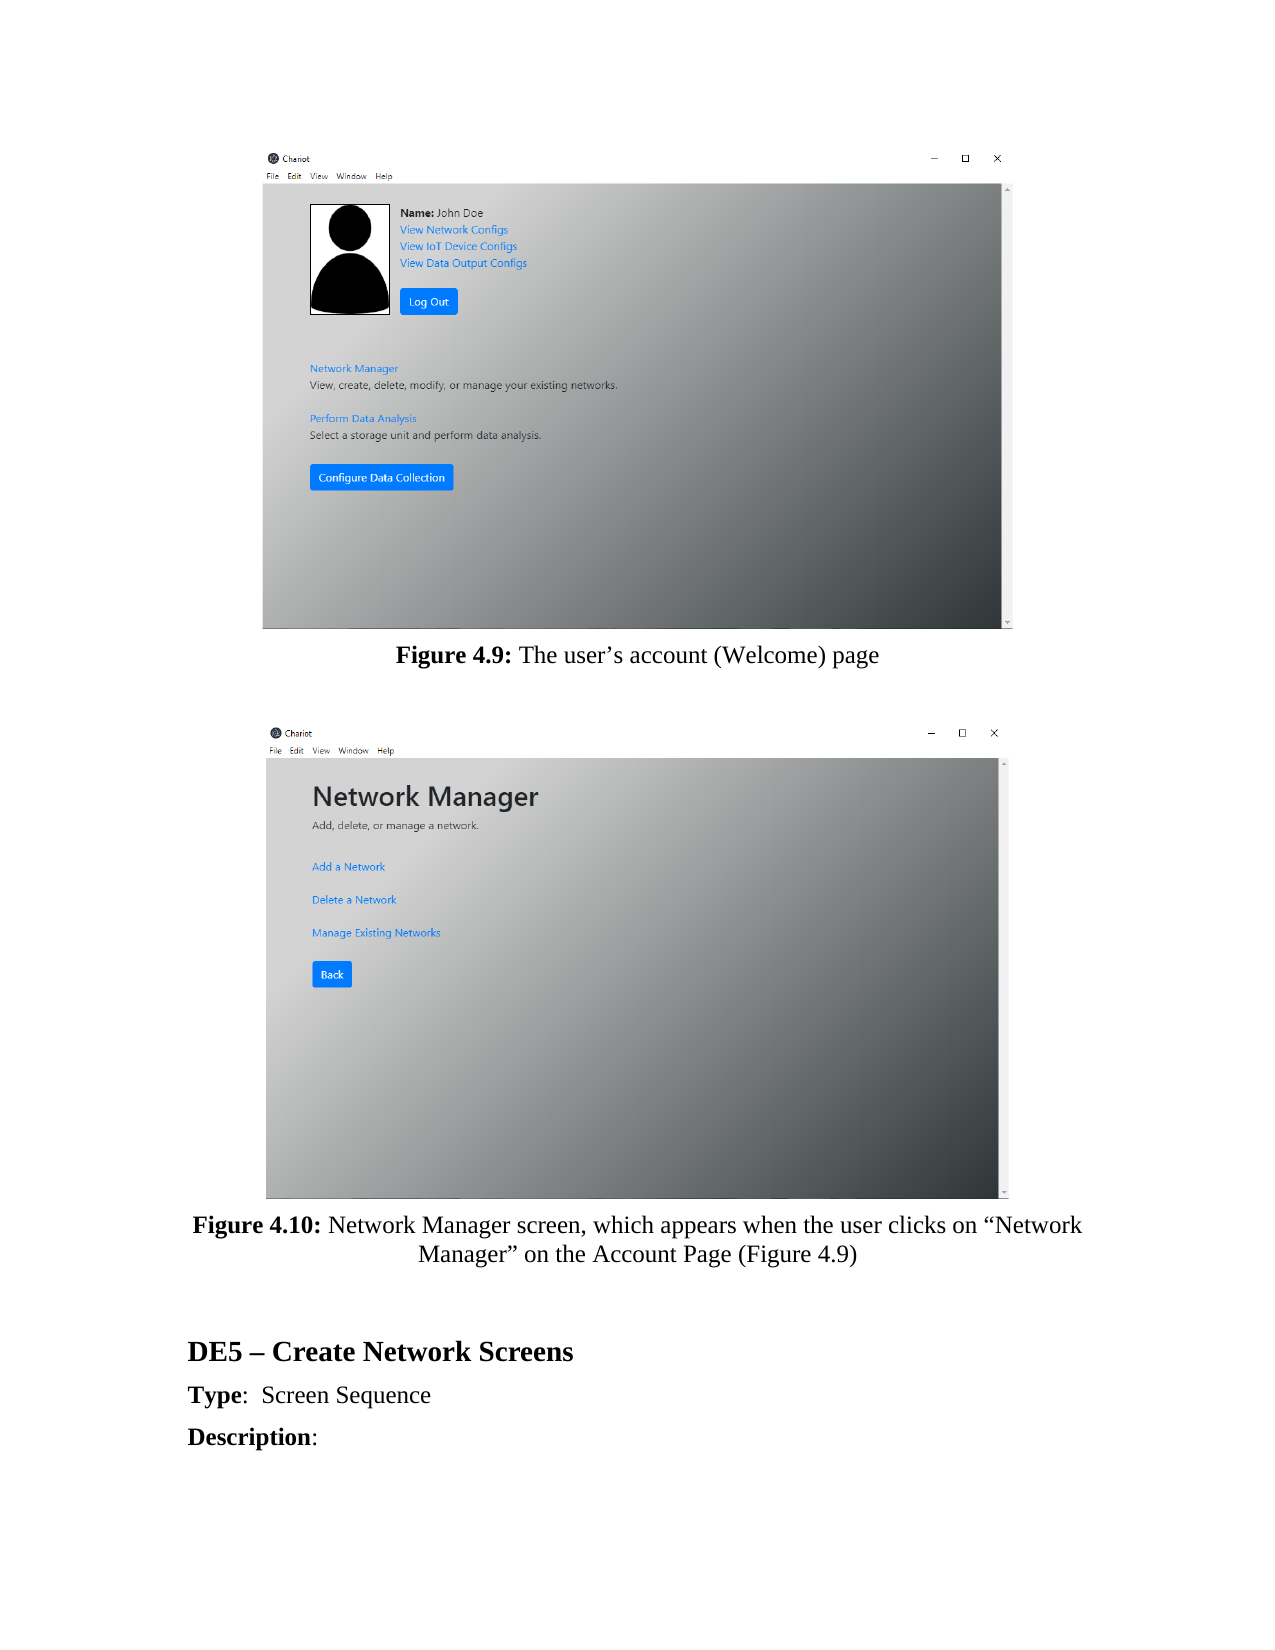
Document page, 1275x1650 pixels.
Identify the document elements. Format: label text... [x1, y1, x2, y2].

text Type: Screen Sequence [187, 1380, 1087, 1409]
text Description: [187, 1422, 1087, 1450]
picture [262, 150, 1013, 629]
text Figure 4.10: Network Manager screen, which appears when the user clicks on “Network Manager” on the Account Page (Figure 4.9) [187, 1211, 1087, 1268]
text Figure 4.9: The user’s account (Welcome) page [187, 641, 1087, 669]
picture [266, 723, 1009, 1199]
subtitle DE5 – Create Network Screens [187, 1334, 1087, 1368]
